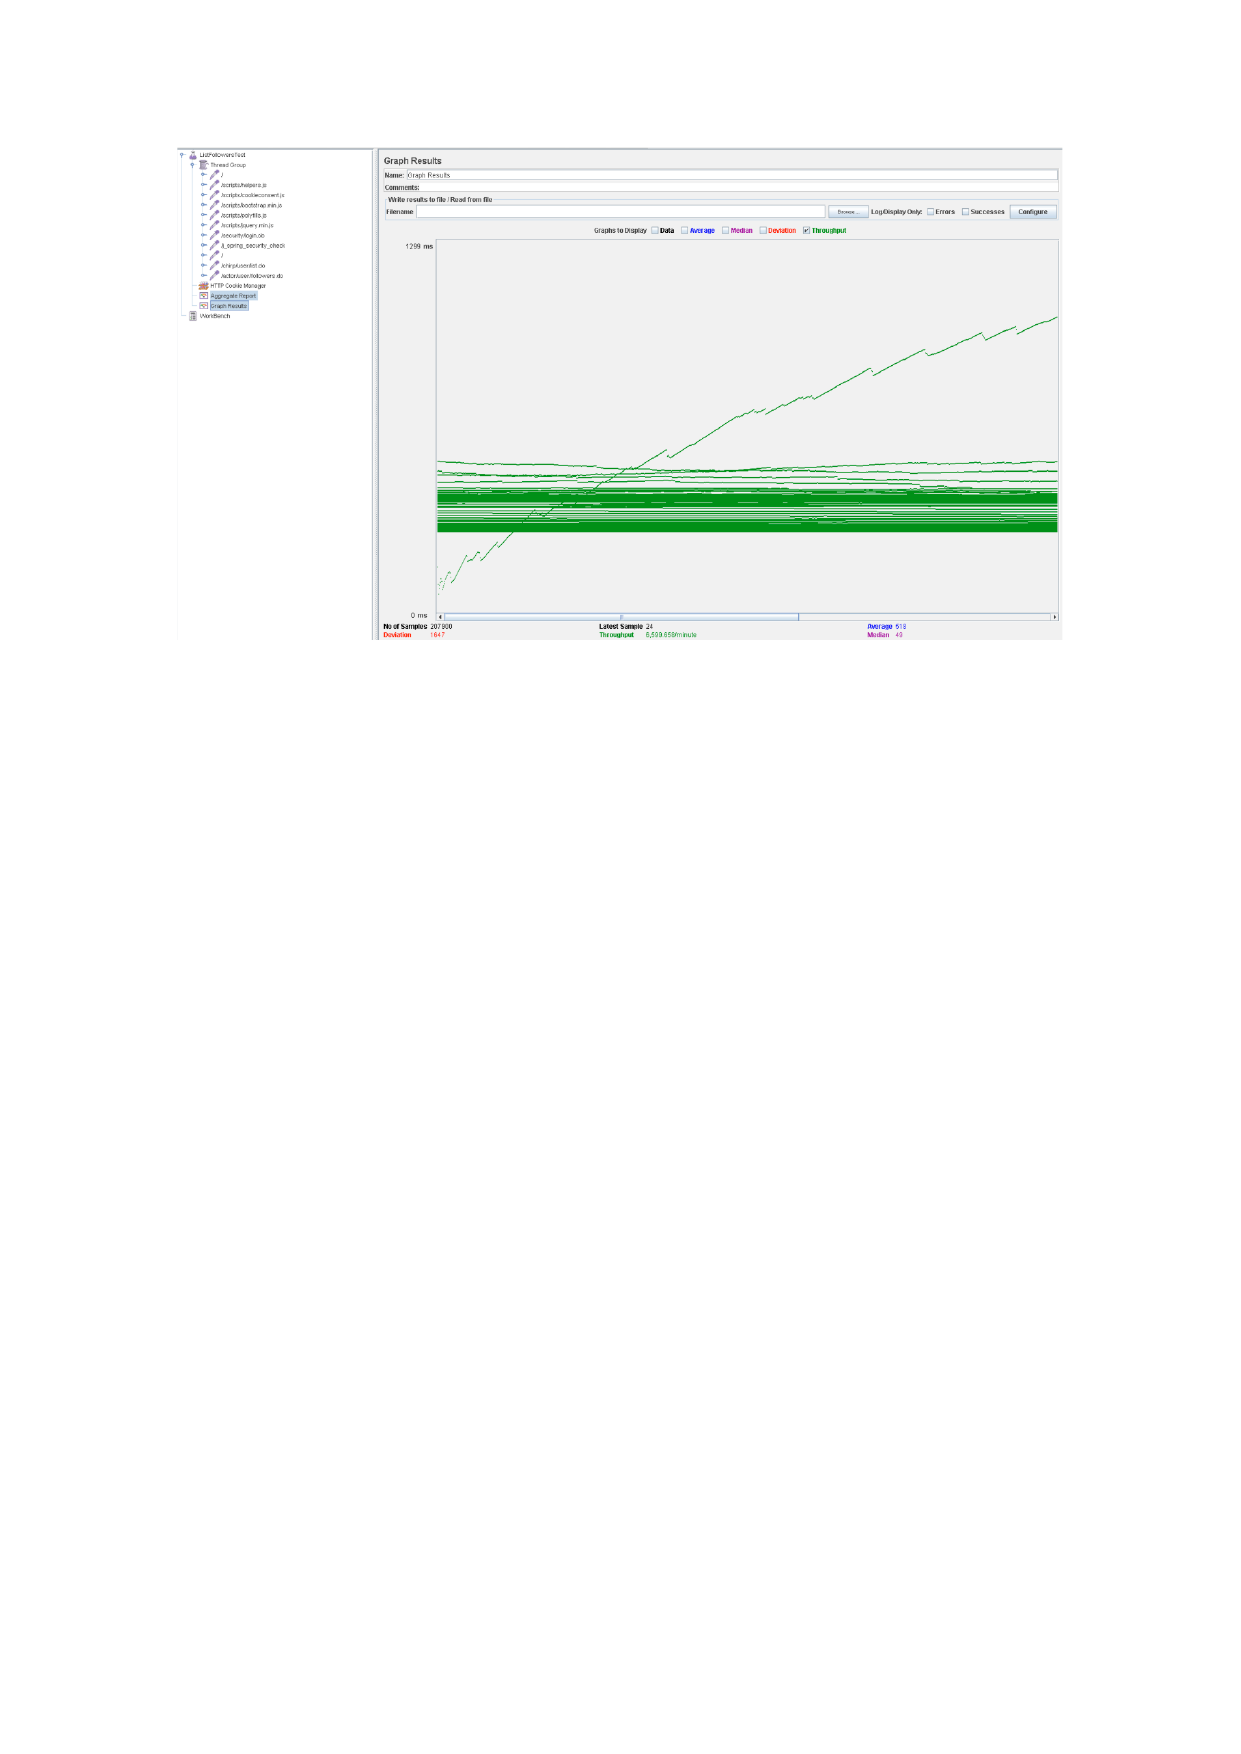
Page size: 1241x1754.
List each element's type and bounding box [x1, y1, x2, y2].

picture [177, 147, 1063, 640]
